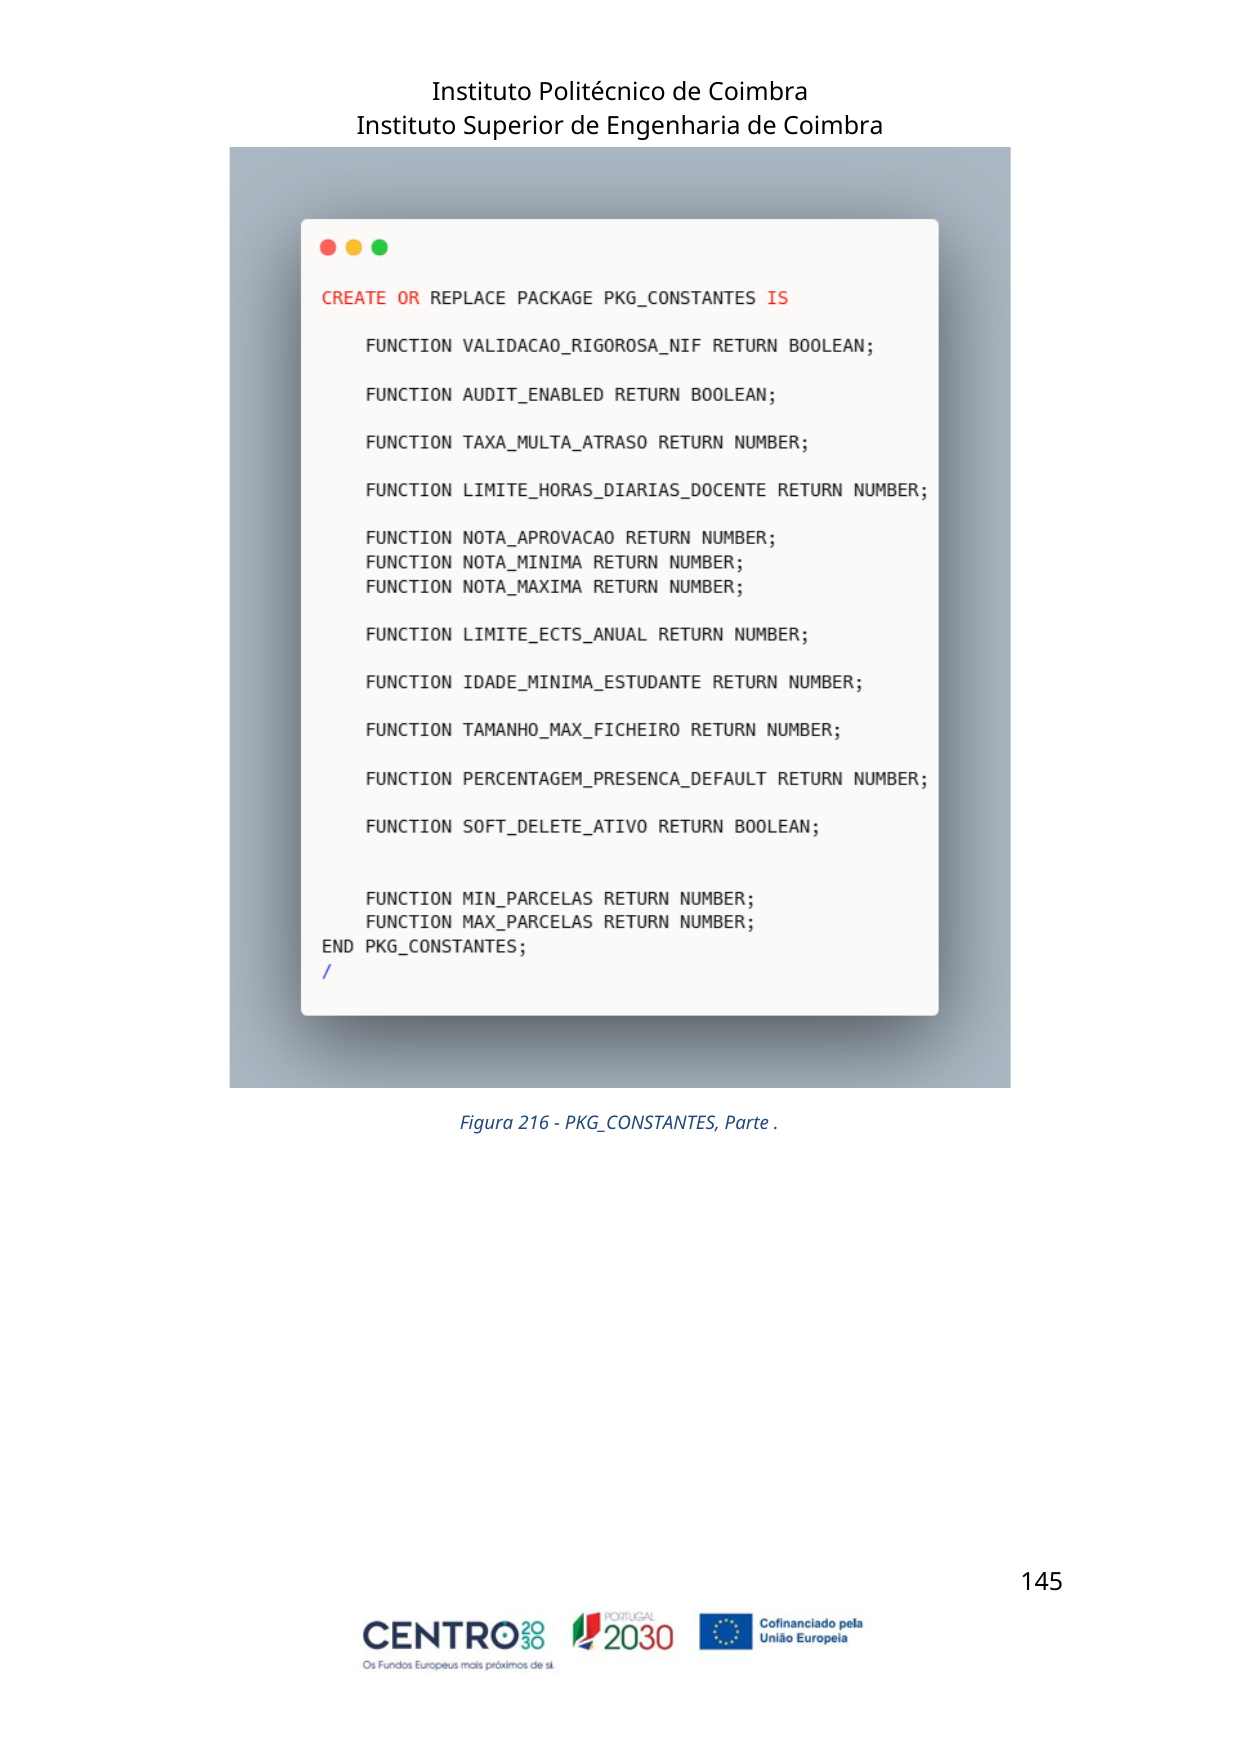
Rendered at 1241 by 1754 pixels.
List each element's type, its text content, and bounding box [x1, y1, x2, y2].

picture [349, 1597, 891, 1681]
picture [229, 147, 1011, 1088]
